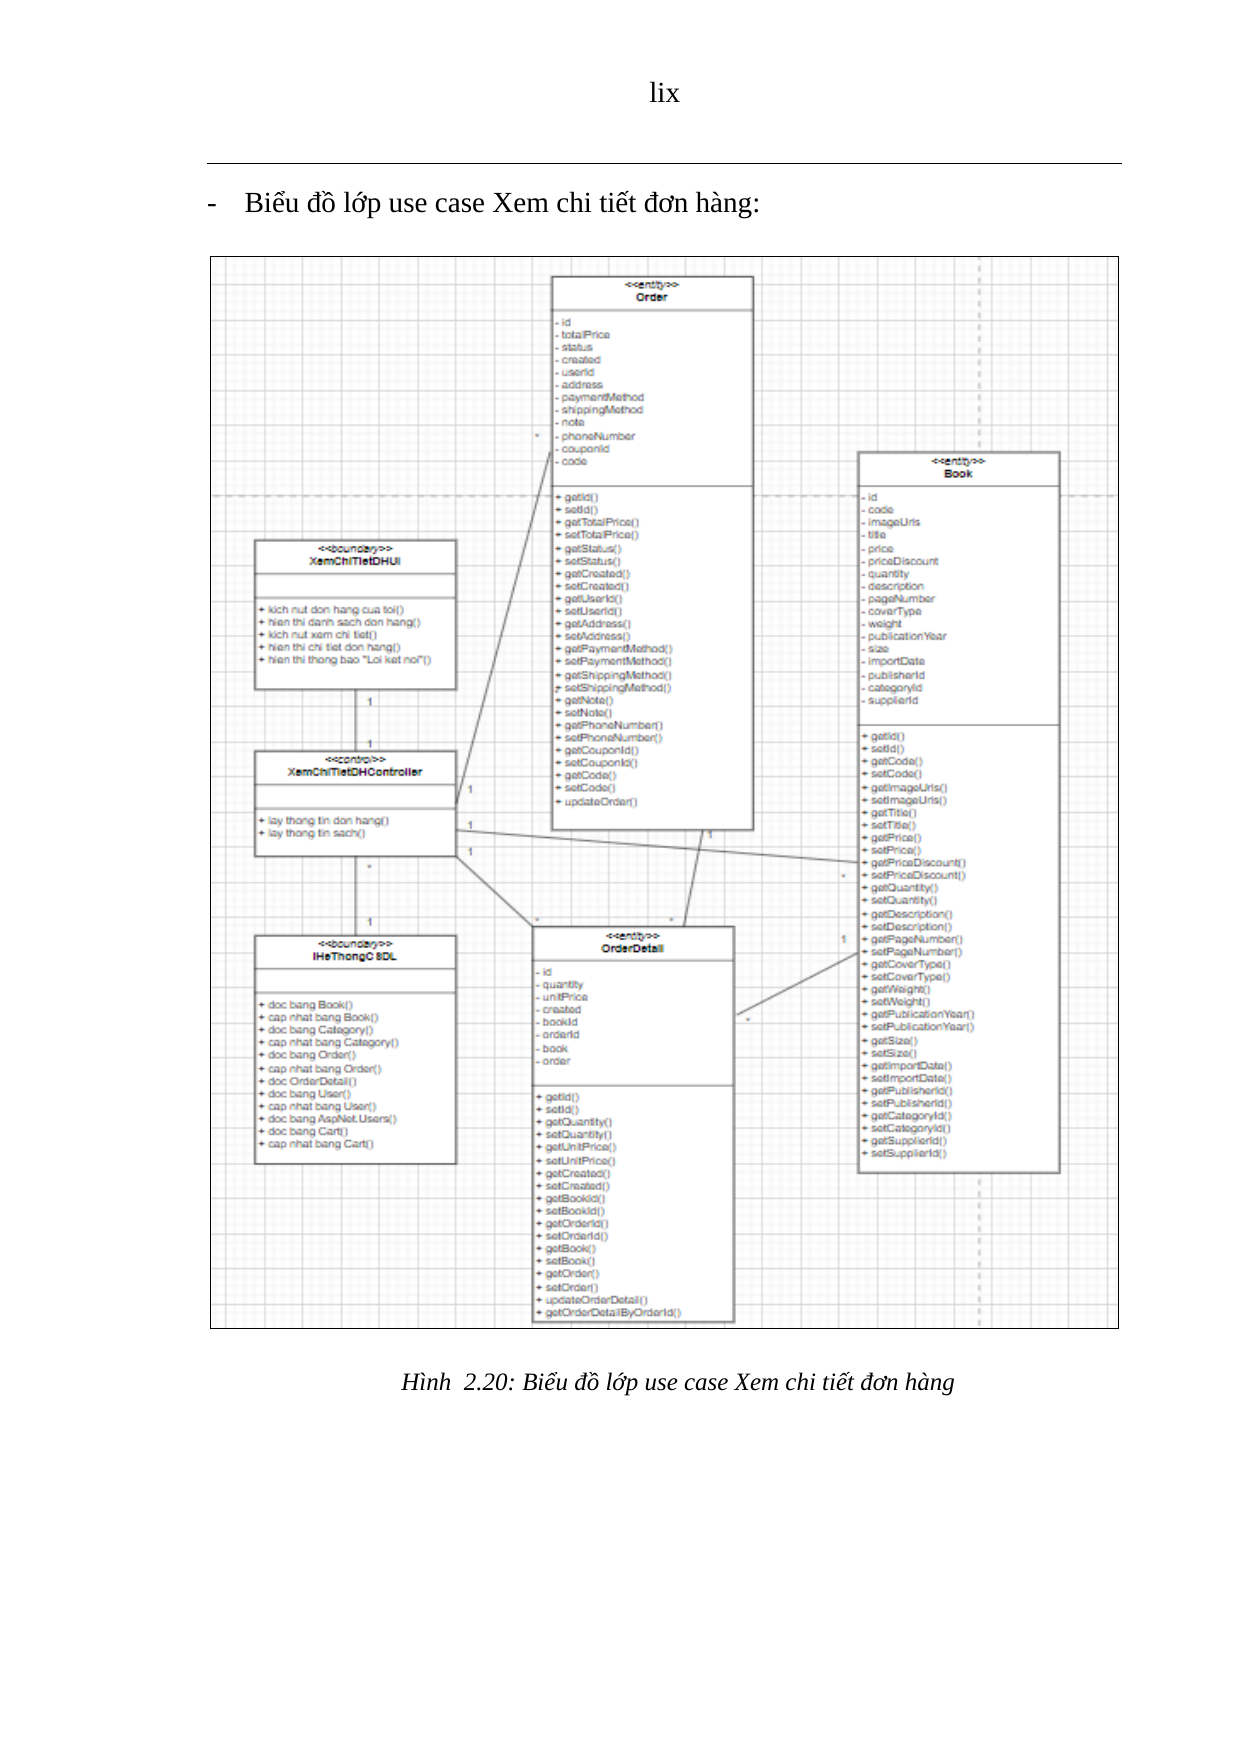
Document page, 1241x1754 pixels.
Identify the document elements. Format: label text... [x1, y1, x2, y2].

picture [211, 257, 1118, 1328]
list Biểu đồ lớp use case Xem chi tiết đơn hàng: [207, 185, 1122, 218]
